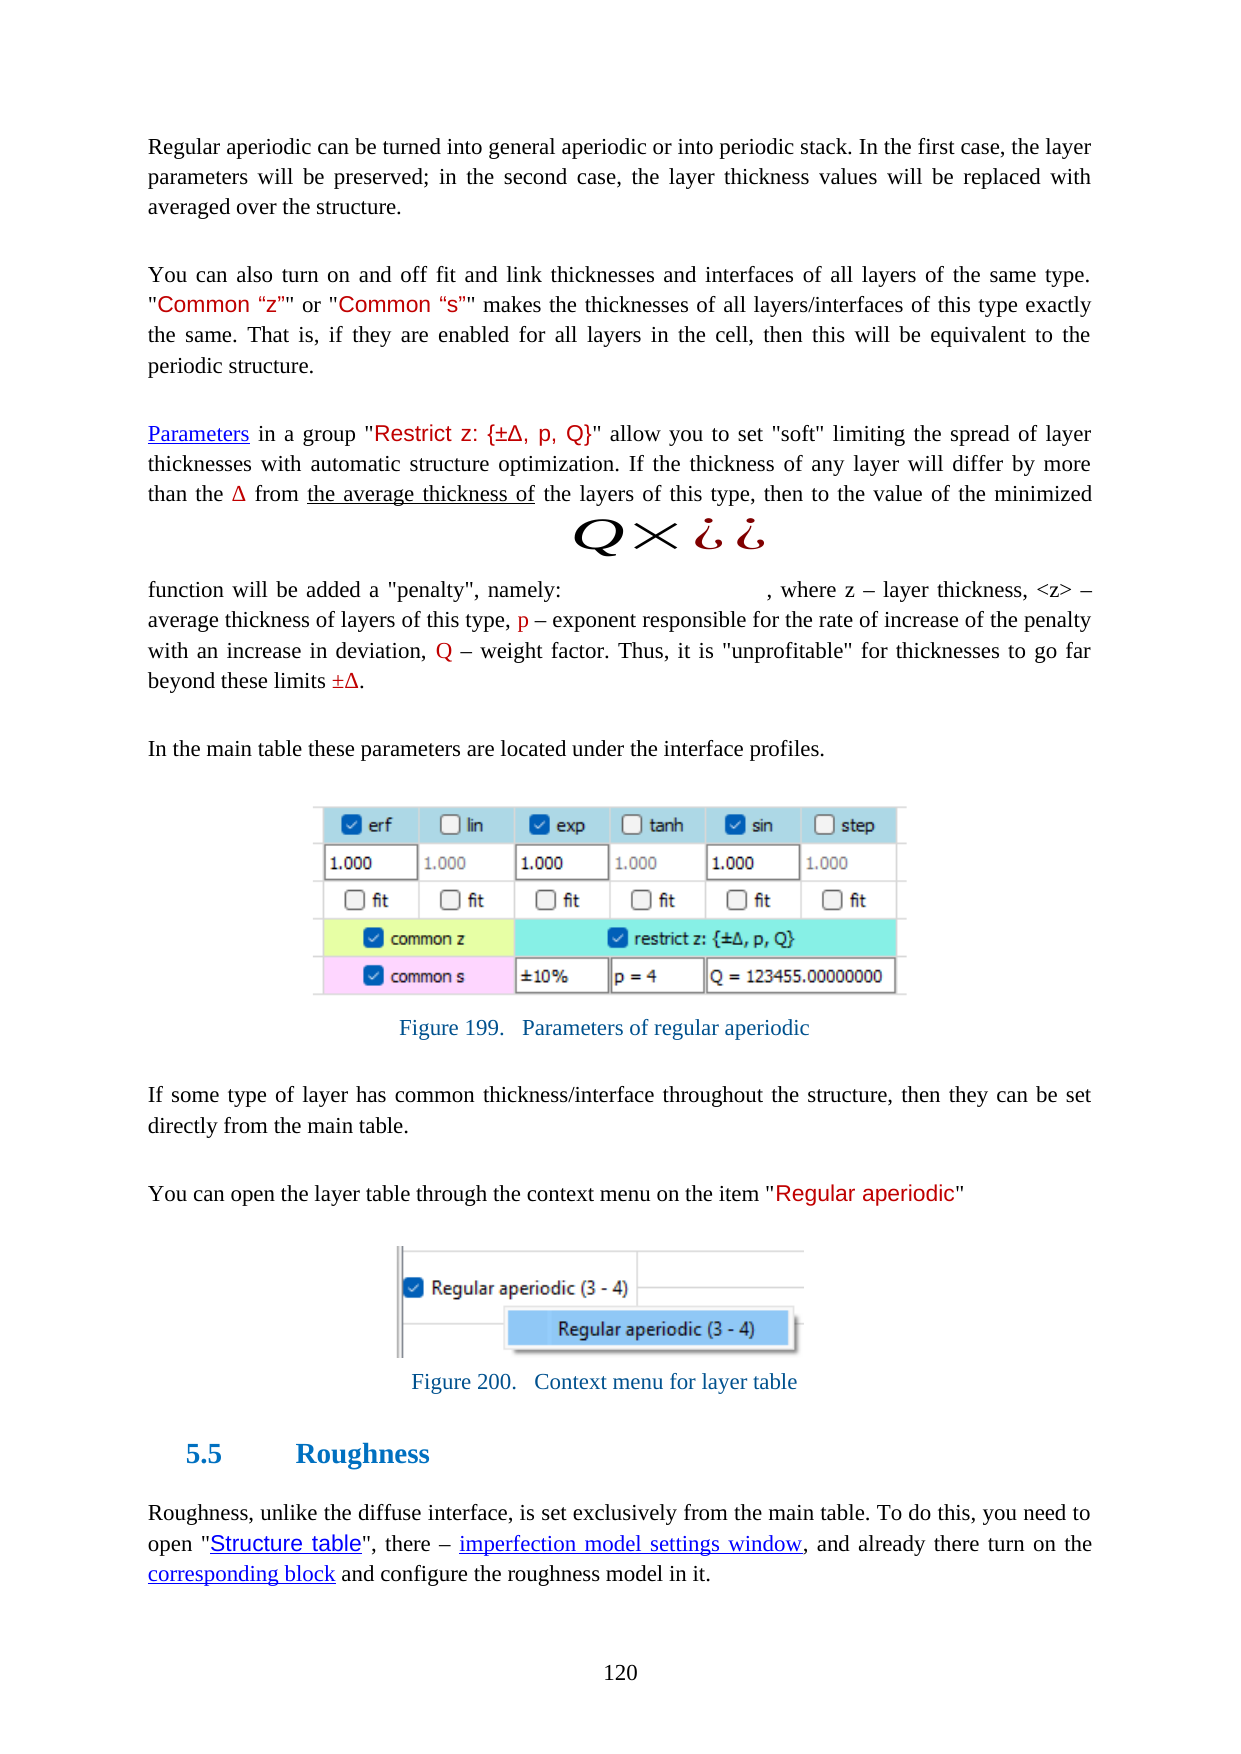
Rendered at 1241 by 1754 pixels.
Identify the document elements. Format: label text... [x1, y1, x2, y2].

text Regular aperiodic can be turned into general aperiodic or into periodic stack. In the first case, the layer parameters will be preserved; in the second case, the layer thickness values will be replaced with averaged over the structure. [148, 133, 1093, 220]
picture [312, 802, 907, 1000]
text You can open the layer table through the context menu on the item "Regular aperiodic" [148, 1179, 1093, 1206]
text Parameters in a group "Restrict z: {±Δ, p, Q}" allow you to set "soft" limiting the spread of layer thicknesses with automatic structure optimization. If the thickness of any layer will differ by more than the Δ from the average thickness of the layers of this type, then to the value of the minimized function will be added a "penalty", namely: , where z – layer thickness, <z> – average thickness of layers of this type, p – exponent responsible for the rate of increase of the penalty with an increase in deviation, Q – weight factor. Thus, it is "unprofitable" for thicknesses to go far beyond these limits ±Δ. [148, 419, 1093, 693]
text In the main table these parameters are located under the interface profiles. [148, 735, 1093, 761]
text Roughness, unlike the diffuse interface, is set exclusively from the main table. To do this, you need to open "Structure table", there – imperfection model settings window, and already there turn on the corresponding block and configure the roughness model in it. [148, 1499, 1093, 1586]
subtitle Roughness [155, 1436, 1093, 1469]
text You can also turn on and off fit and link thicknesses and interfaces of all layers of the same type. "Common “z”" or "Common “s”" makes the thicknesses of all layers/interfaces of this type exactly the same. That is, if they are enabled for all layers in the cell, then this will be equivalent to the periodic structure. [148, 261, 1093, 378]
text If some type of layer has common thickness/interface throughout the structure, then they can be set directly from the main table. [148, 1082, 1093, 1138]
picture [391, 1246, 804, 1358]
